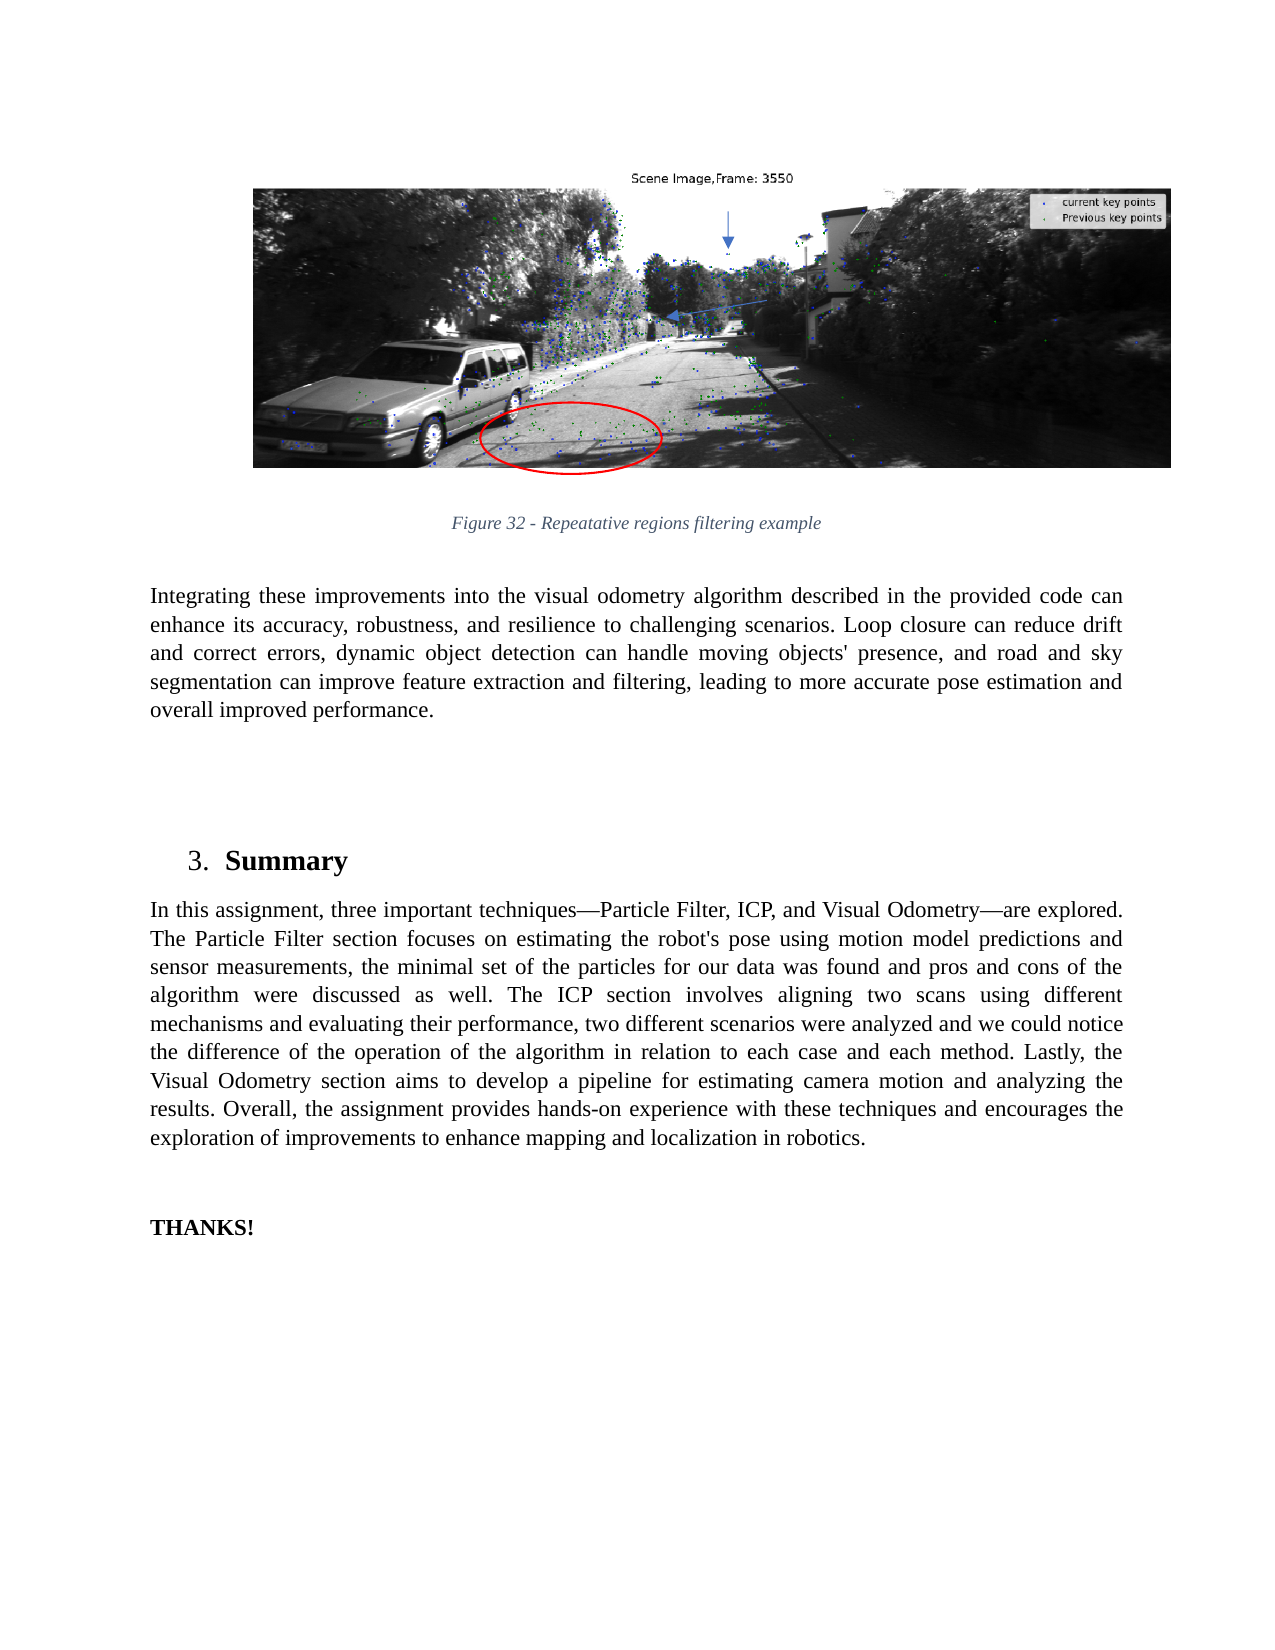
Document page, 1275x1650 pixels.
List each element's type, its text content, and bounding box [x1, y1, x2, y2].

text In this assignment, three important techniques—Particle Filter, ICP, and Visual Odometry—are explored. The Particle Filter section focuses on estimating the robot's pose using motion model predictions and sensor measurements, the minimal set of the particles for our data was found and pros and cons of the algorithm were discussed as well. The ICP section involves aligning two scans using different mechanisms and evaluating their performance, two different scenarios were analyzed and we could notice the difference of the operation of the algorithm in relation to each case and each method. Lastly, the Visual Odometry section aims to develop a pipeline for estimating camera motion and analyzing the results. Overall, the assignment provides hands-on experience with these techniques and encourages the exploration of improvements to enhance mapping and localization in robotics. [150, 896, 1125, 1150]
list Integrating these improvements into the visual odometry algorithm described in the provided code can enhance its accuracy, robustness, and resilience to challenging scenarios. Loop closure can reduce drift and correct errors, dynamic object detection can handle moving objects' presence, and road and sky segmentation can improve feature extraction and filtering, leading to more accurate pose estimation and overall improved performance. [150, 582, 1125, 723]
subtitle Summary [187, 843, 1125, 877]
text THANKS! [150, 1214, 1125, 1240]
picture [225, 150, 1200, 493]
